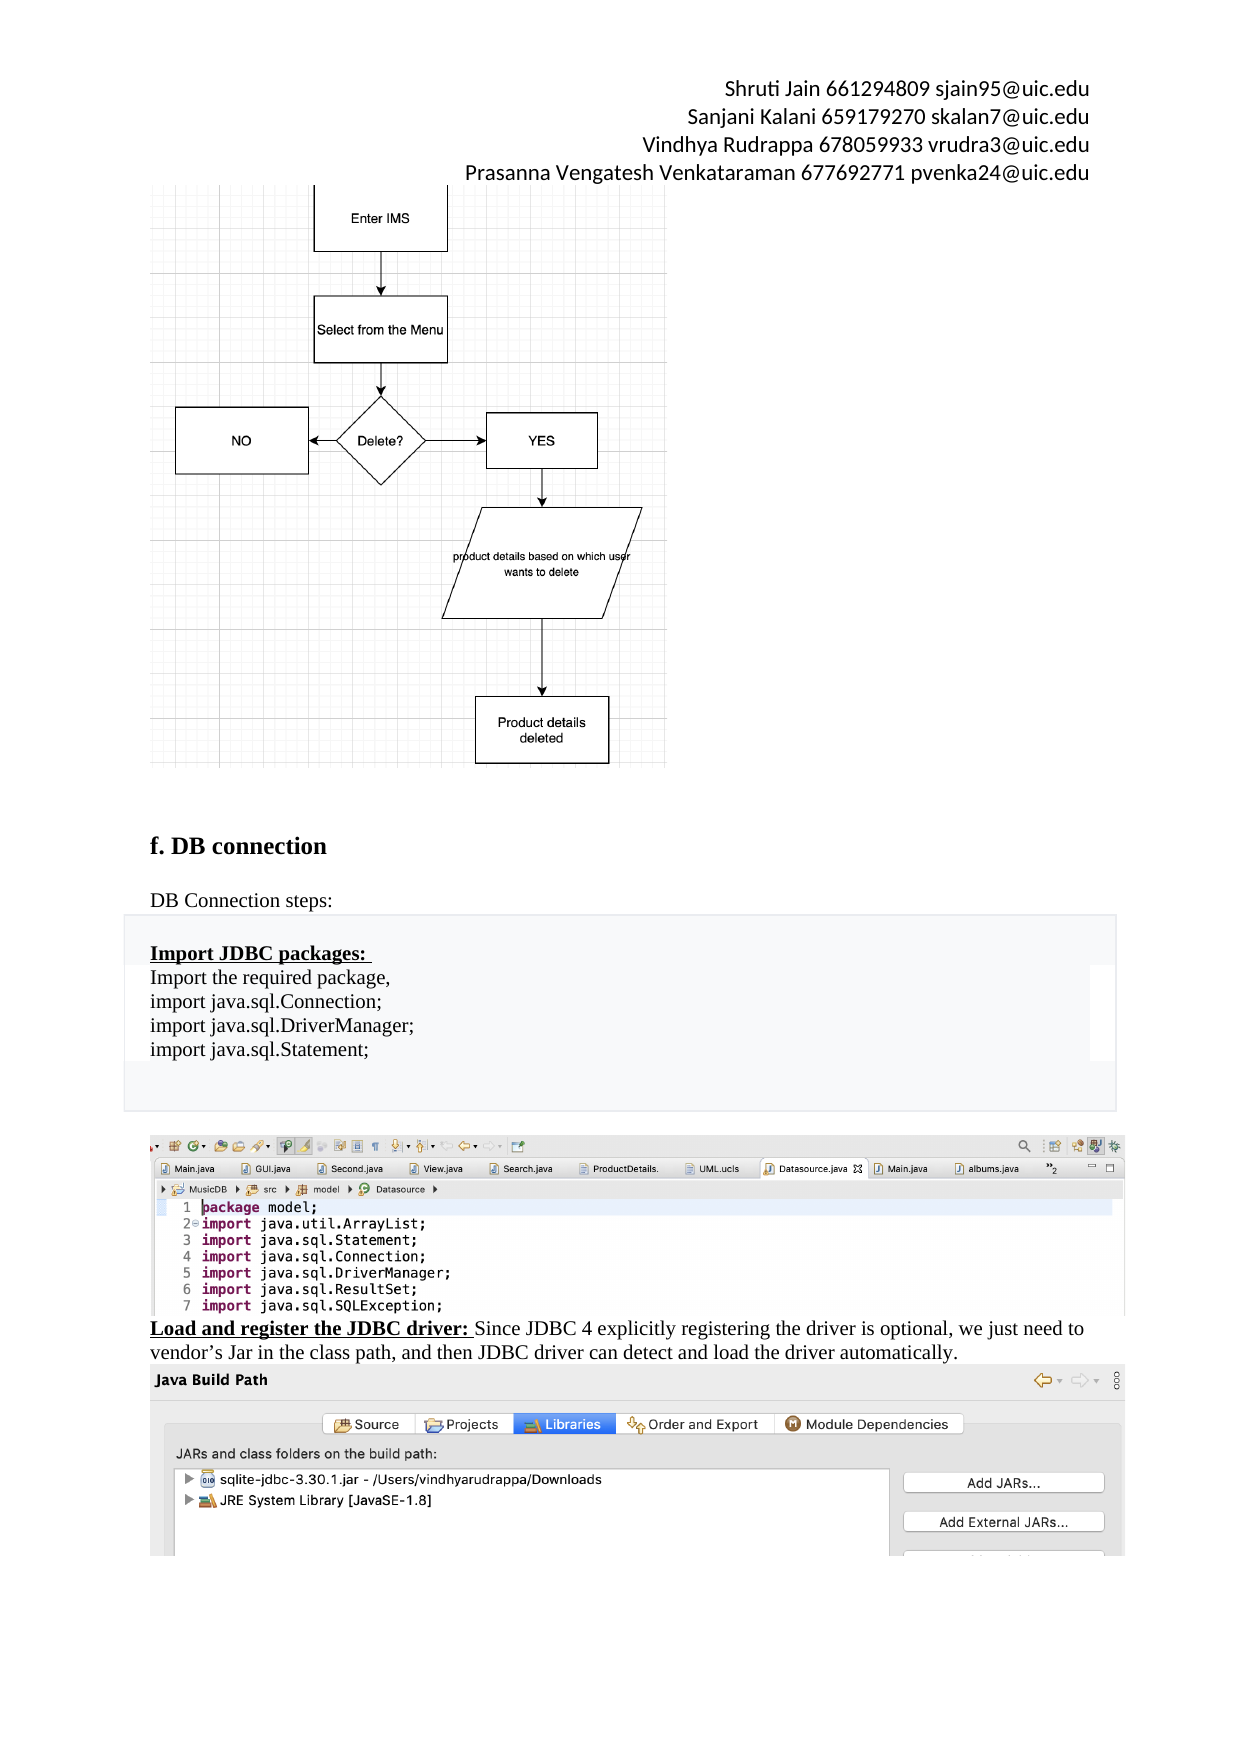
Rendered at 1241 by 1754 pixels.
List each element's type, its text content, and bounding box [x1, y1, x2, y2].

text DB Connection steps: [150, 888, 1090, 912]
picture [150, 185, 668, 768]
text import java.sql.Connection; [150, 989, 1090, 1013]
text Load and register the JDBC driver: Since JDBC 4 explicitly registering the driver is optional, we just need to vendor’s Jar in the class path, and then JDBC driver can detect and load the driver automatically. [150, 1316, 1090, 1364]
text import java.sql.DriverManager; [150, 1013, 1090, 1034]
picture [150, 1364, 1125, 1556]
text Import JDBC packages: [125, 916, 1115, 965]
text f. DB connection [150, 831, 1090, 860]
text Import the required package, [150, 965, 1090, 989]
picture [150, 1135, 1125, 1316]
